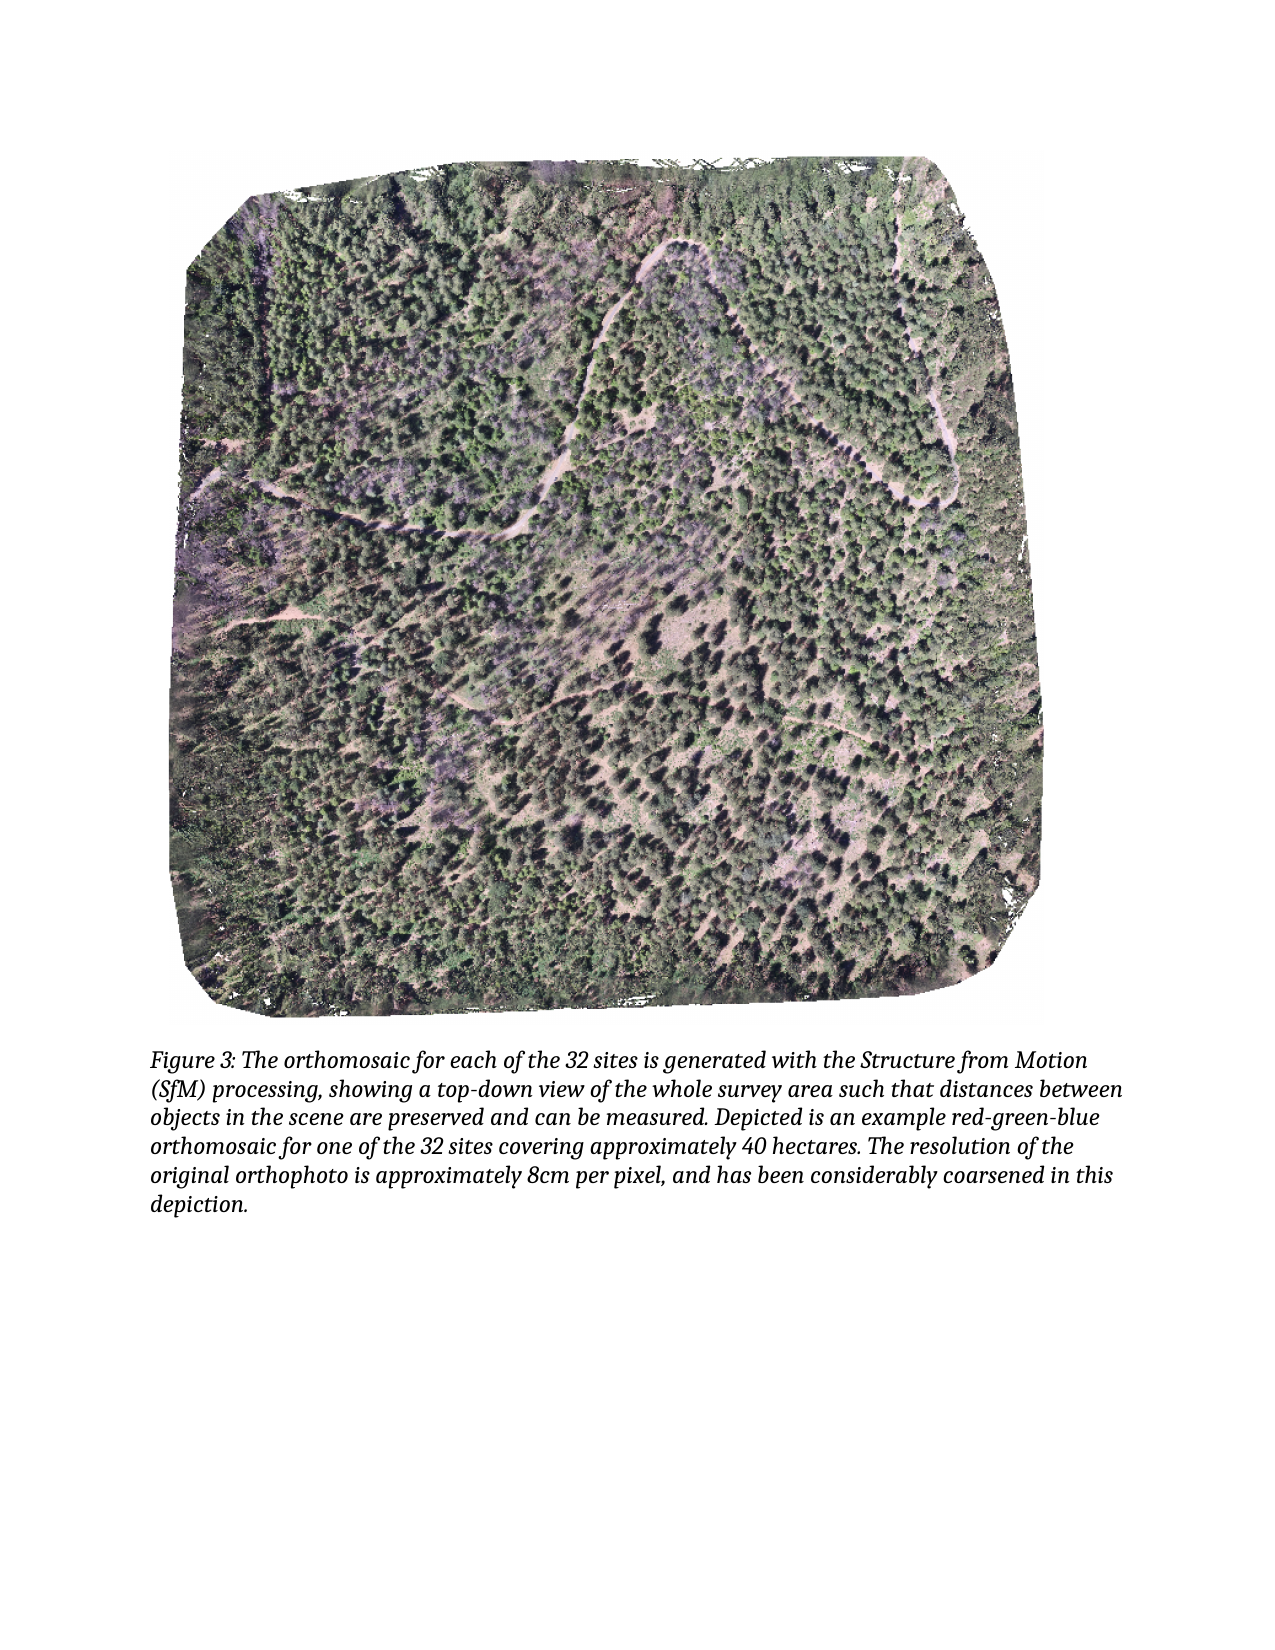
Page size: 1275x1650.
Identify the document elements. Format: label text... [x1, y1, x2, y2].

text Figure 3: The orthomosaic for each of the 32 sites is generated with the Structure from Motion (SfM) processing, showing a top-down view of the whole survey area such that distances between objects in the scene are preserved and can be measured. Depicted is an example red-green-blue orthomosaic for one of the 32 sites covering approximately 40 hectares. The resolution of the original orthophoto is approximately 8cm per pixel, and has been considerably coarsened in this depiction. [150, 1046, 1125, 1218]
